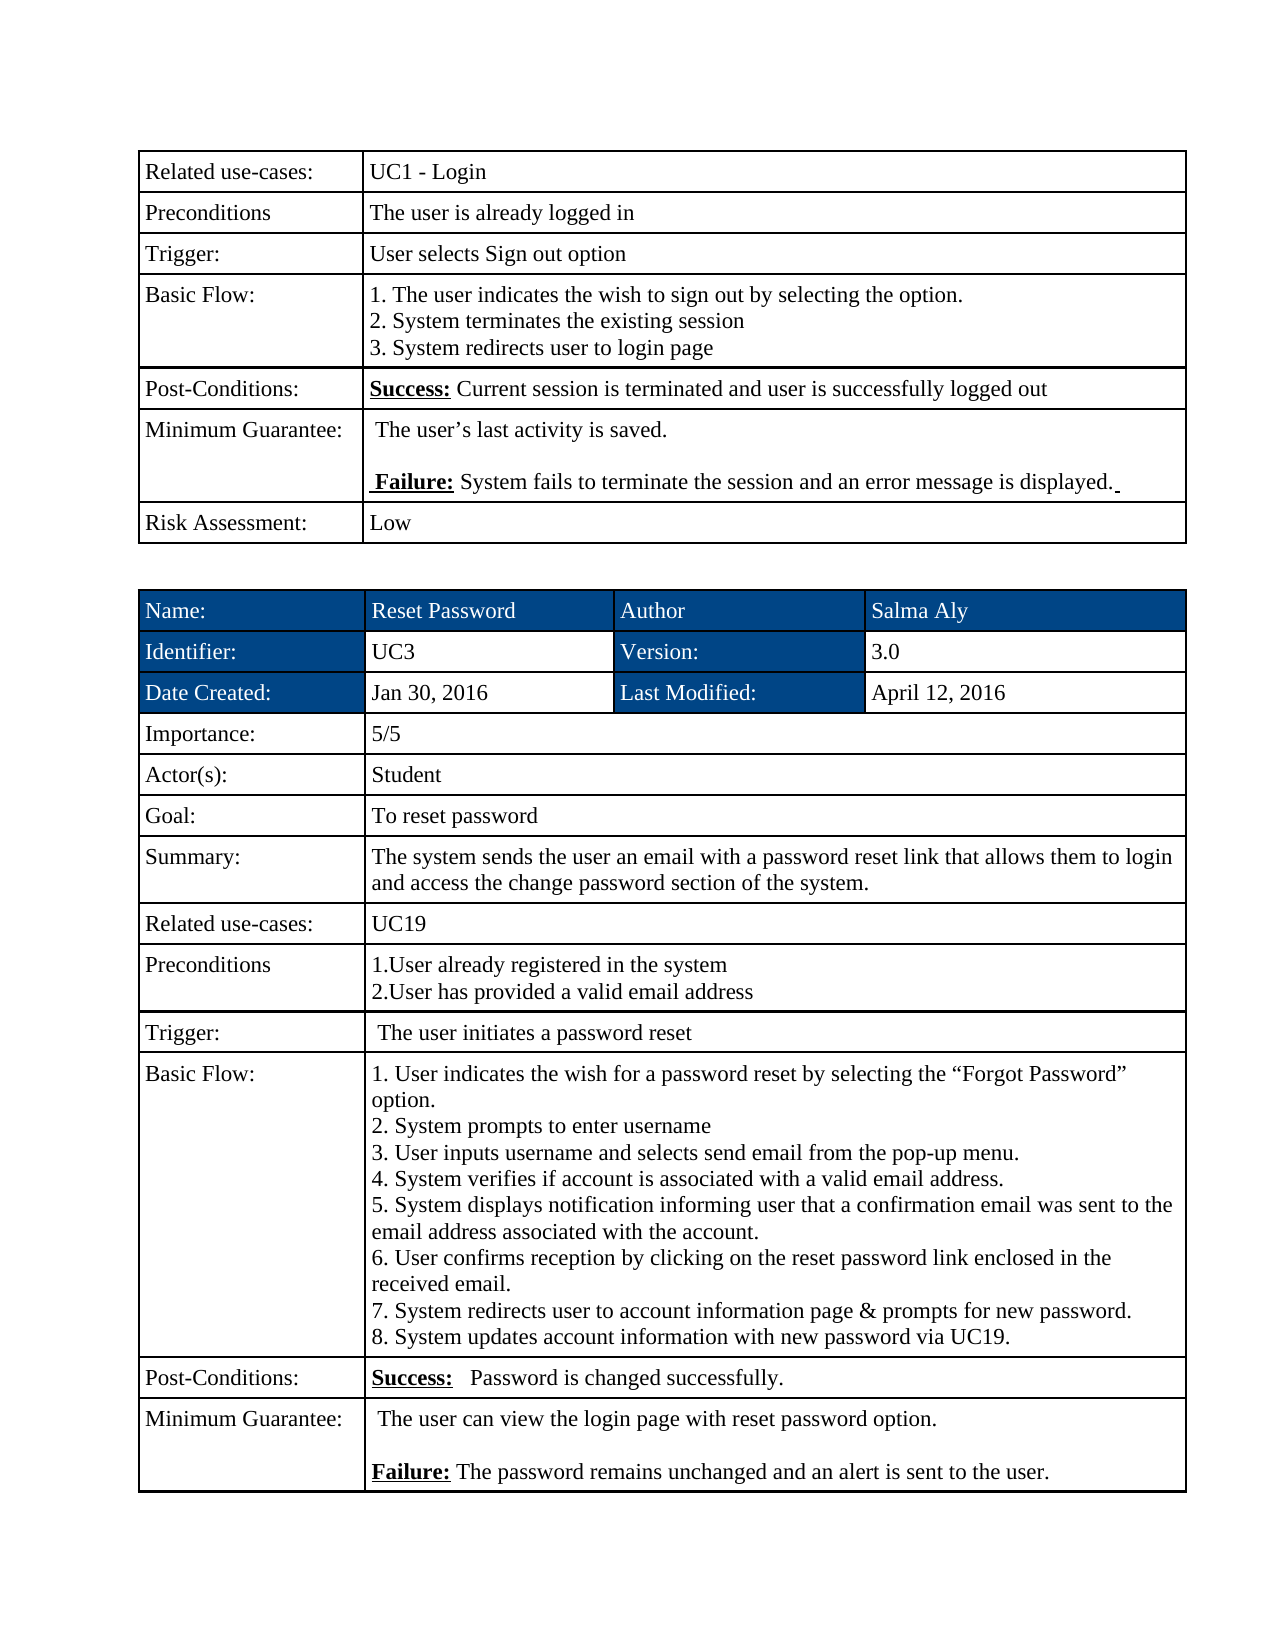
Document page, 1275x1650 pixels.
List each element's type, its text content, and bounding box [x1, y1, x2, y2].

table_cell Trigger: [140, 1013, 364, 1051]
table_cell Preconditions [140, 193, 362, 232]
table_cell Date Created: [140, 673, 364, 712]
table_cell Version: [615, 632, 864, 671]
table_cell 1. User indicates the wish for a password reset by selecting the “Forgot Password” option. 2. System prompts to enter username 3. User inputs username and selects send email from the pop-up menu. 4. System verifies if account is associated with a valid email address. 5. System displays notification informing user that a confirmation email was sent to the email address associated with the account. 6. User confirms reception by clicking on the reset password link enclosed in the received email. 7. System redirects user to account information page & prompts for new password. 8. System updates account information with new password via UC19. [366, 1053, 1185, 1356]
table_cell UC1 - Login [364, 152, 1185, 191]
table_cell Trigger: [140, 234, 362, 273]
table_cell Success: Current session is terminated and user is successfully logged out [364, 369, 1185, 407]
table_cell Success: Password is changed successfully. [366, 1358, 1185, 1397]
table_cell Risk Assessment: [140, 503, 362, 542]
table_cell Basic Flow: [140, 1053, 364, 1356]
table_header Reset Password [366, 591, 613, 630]
table_cell Last Modified: [615, 673, 864, 712]
table_cell April 12, 2016 [866, 673, 1185, 712]
table_cell The user’s last activity is saved. Failure: System fails to terminate the session and an error message is displayed. [364, 410, 1185, 501]
table_cell Minimum Guarantee: [140, 410, 362, 501]
table_cell Actor(s): [140, 755, 364, 794]
table_cell The system sends the user an email with a password reset link that allows them to login and access the change password section of the system. [366, 837, 1185, 902]
table_cell UC3 [366, 632, 613, 671]
table_cell Low [364, 503, 1185, 542]
table_header Salma Aly [866, 591, 1185, 630]
table_header Author [615, 591, 864, 630]
table_cell To reset password [366, 796, 1185, 835]
table_cell The user can view the login page with reset password option. Failure: The password remains unchanged and an alert is sent to the user. [366, 1399, 1185, 1490]
table_cell 1. The user indicates the wish to sign out by selecting the option. 2. System terminates the existing session 3. System redirects user to login page [364, 275, 1185, 366]
table_cell Importance: [140, 714, 364, 753]
table_cell Preconditions [140, 945, 364, 1010]
table_cell Related use-cases: [140, 904, 364, 943]
table_cell Goal: [140, 796, 364, 835]
table_cell The user is already logged in [364, 193, 1185, 232]
table_cell Student [366, 755, 1185, 794]
table_cell 3.0 [866, 632, 1185, 671]
table_cell Related use-cases: [140, 152, 362, 191]
table_cell User selects Sign out option [364, 234, 1185, 273]
table_header Name: [140, 591, 364, 630]
table_cell Summary: [140, 837, 364, 902]
table_cell UC19 [366, 904, 1185, 943]
table_cell Identifier: [140, 632, 364, 671]
table_cell 1.User already registered in the system 2.User has provided a valid email address [366, 945, 1185, 1010]
table_cell Basic Flow: [140, 275, 362, 366]
table_cell Jan 30, 2016 [366, 673, 613, 712]
table_cell 5/5 [366, 714, 1185, 753]
table_cell The user initiates a password reset [366, 1013, 1185, 1051]
table_cell Post-Conditions: [140, 369, 362, 407]
table_cell Minimum Guarantee: [140, 1399, 364, 1490]
table_cell Post-Conditions: [140, 1358, 364, 1397]
